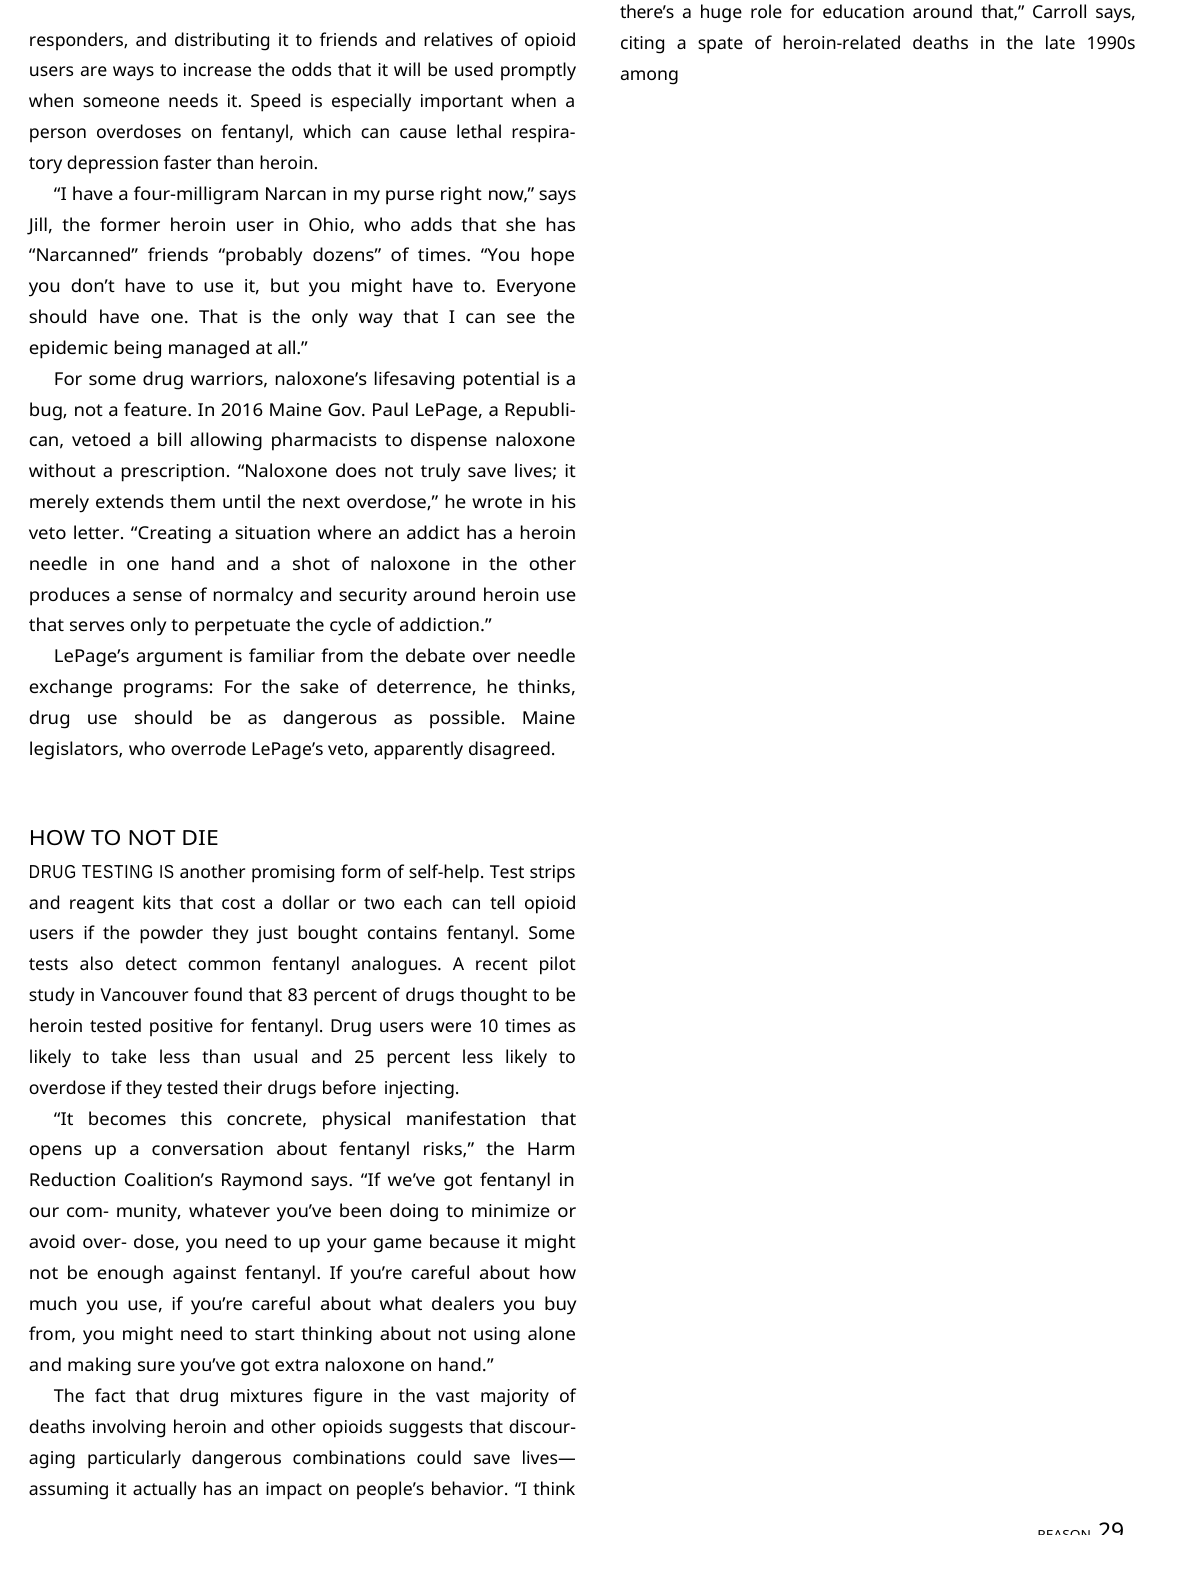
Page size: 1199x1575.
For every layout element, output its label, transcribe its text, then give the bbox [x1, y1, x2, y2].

text The fact that drug mixtures figure in the vast majority of deaths involving heroin and other opioids suggests that discour- aging particularly dangerous combinations could save lives— assuming it actually has an impact on people’s behavior. “I think there’s a huge role for education around that,” Carroll says, citing a spate of heroin-related deaths in the late 1990s among [620, 0, 1136, 86]
text For some drug warriors, naloxone’s lifesaving potential is a bug, not a feature. In 2016 Maine Gov. Paul LePage, a Republi- can, vetoed a bill allowing pharmacists to dispense naloxone without a prescription. “Naloxone does not truly save lives; it merely extends them until the next overdose,” he wrote in his veto letter. “Creating a situation where an addict has a heroin needle in one hand and a shot of naloxone in the other produces a sense of normalcy and security around heroin use that serves only to perpetuate the cycle of addiction.” [29, 366, 576, 637]
text “It becomes this concrete, physical manifestation that opens up a conversation about fentanyl risks,” the Harm Reduction Coalition’s Raymond says. “If we’ve got fentanyl in our com- munity, whatever you’ve been doing to minimize or avoid over- dose, you need to up your game because it might not be enough against fentanyl. If you’re careful about how much you use, if you’re careful about what dealers you buy from, you might need to start thinking about not using alone and making sure you’ve got extra naloxone on hand.” [29, 1106, 576, 1377]
text LePage’s argument is familiar from the debate over needle exchange programs: For the sake of deterrence, he thinks, drug use should be as dangerous as possible. Maine legislators, who overrode LePage’s veto, apparently disagreed. [29, 644, 576, 760]
subtitle HOW TO NOT DIE [29, 823, 587, 852]
text DRUG TESTING IS another promising form of self-help. Test strips and reagent kits that cost a dollar or two each can tell opioid users if the powder they just bought contains fentanyl. Some tests also detect common fentanyl analogues. A recent pilot study in Vancouver found that 83 percent of drugs thought to be heroin tested positive for fentanyl. Drug users were 10 times as likely to take less than usual and 25 percent less likely to overdose if they tested their drugs before injecting. [29, 859, 576, 1099]
text “I have a four-milligram Narcan in my purse right now,” says Jill, the former heroin user in Ohio, who adds that she has “Narcanned” friends “probably dozens” of times. “You hope you don’t have to use it, but you might have to. Everyone should have one. That is the only way that I can see the epidemic being managed at all.” [29, 181, 576, 359]
text responders, and distributing it to friends and relatives of opioid users are ways to increase the odds that it will be used promptly when someone needs it. Speed is especially important when a person overdoses on fentanyl, which can cause lethal respira- tory depression faster than heroin. [29, 27, 576, 174]
text The fact that drug mixtures figure in the vast majority of deaths involving heroin and other opioids suggests that discour- aging particularly dangerous combinations could save lives— assuming it actually has an impact on people’s behavior. “I think there’s a huge role for education around that,” Carroll says, citing a spate of heroin-related deaths in the late 1990s among [29, 1383, 576, 1500]
